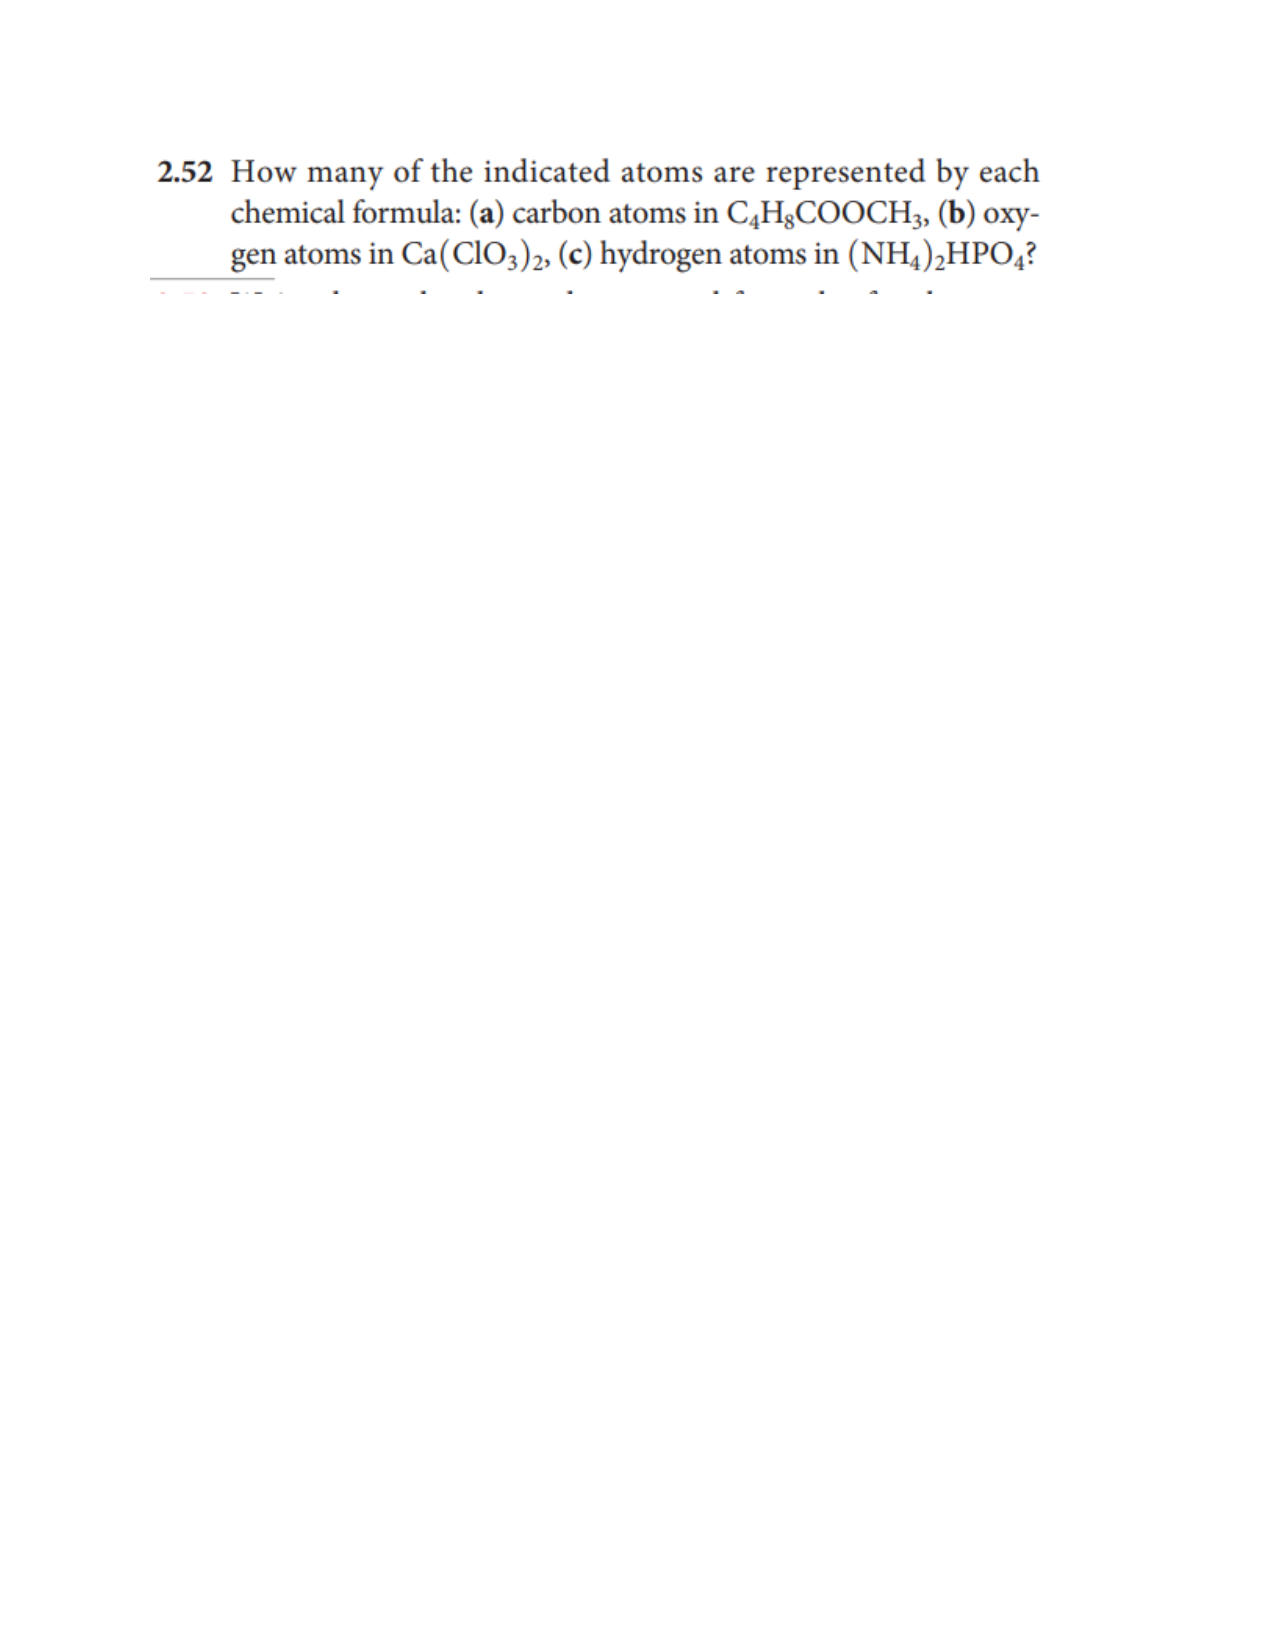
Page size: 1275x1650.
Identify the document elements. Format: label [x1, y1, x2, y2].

picture [150, 150, 1062, 294]
